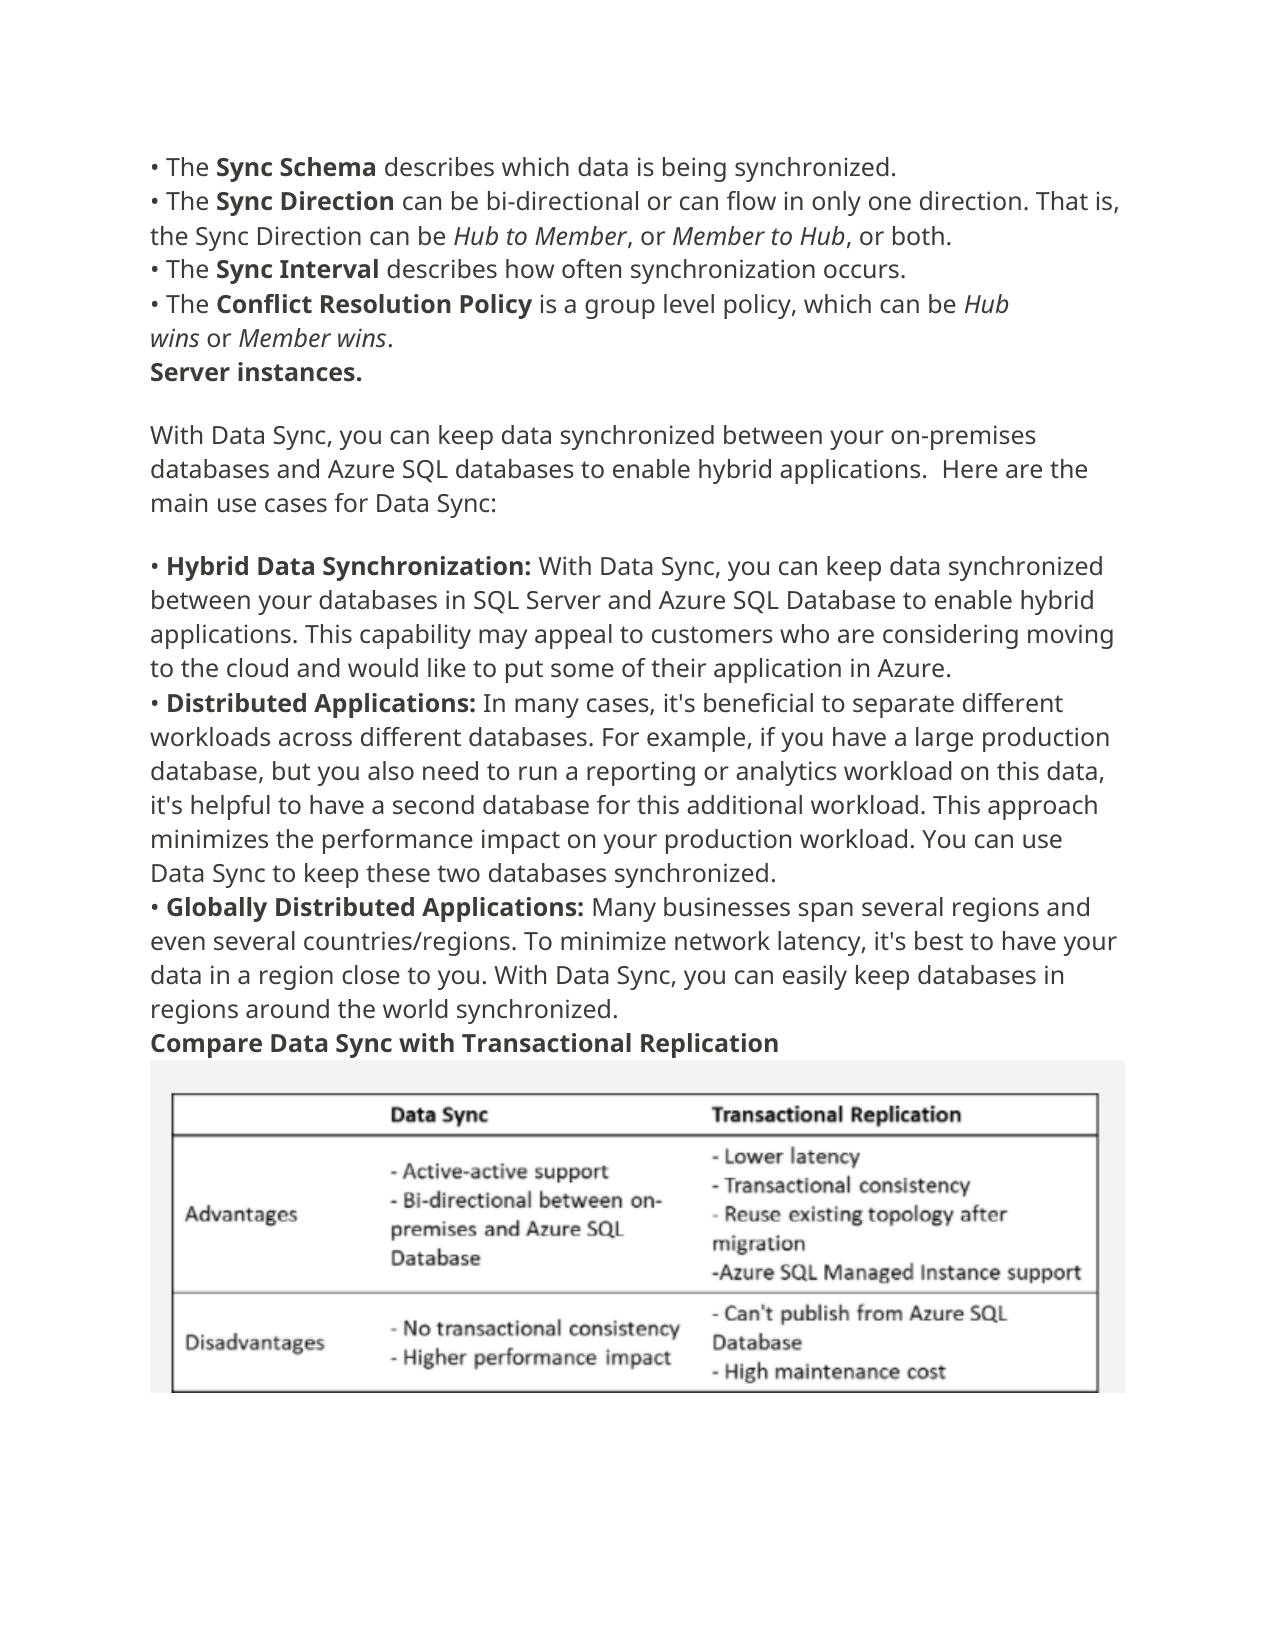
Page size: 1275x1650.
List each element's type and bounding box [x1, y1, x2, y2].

picture [150, 1060, 1125, 1393]
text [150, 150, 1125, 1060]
